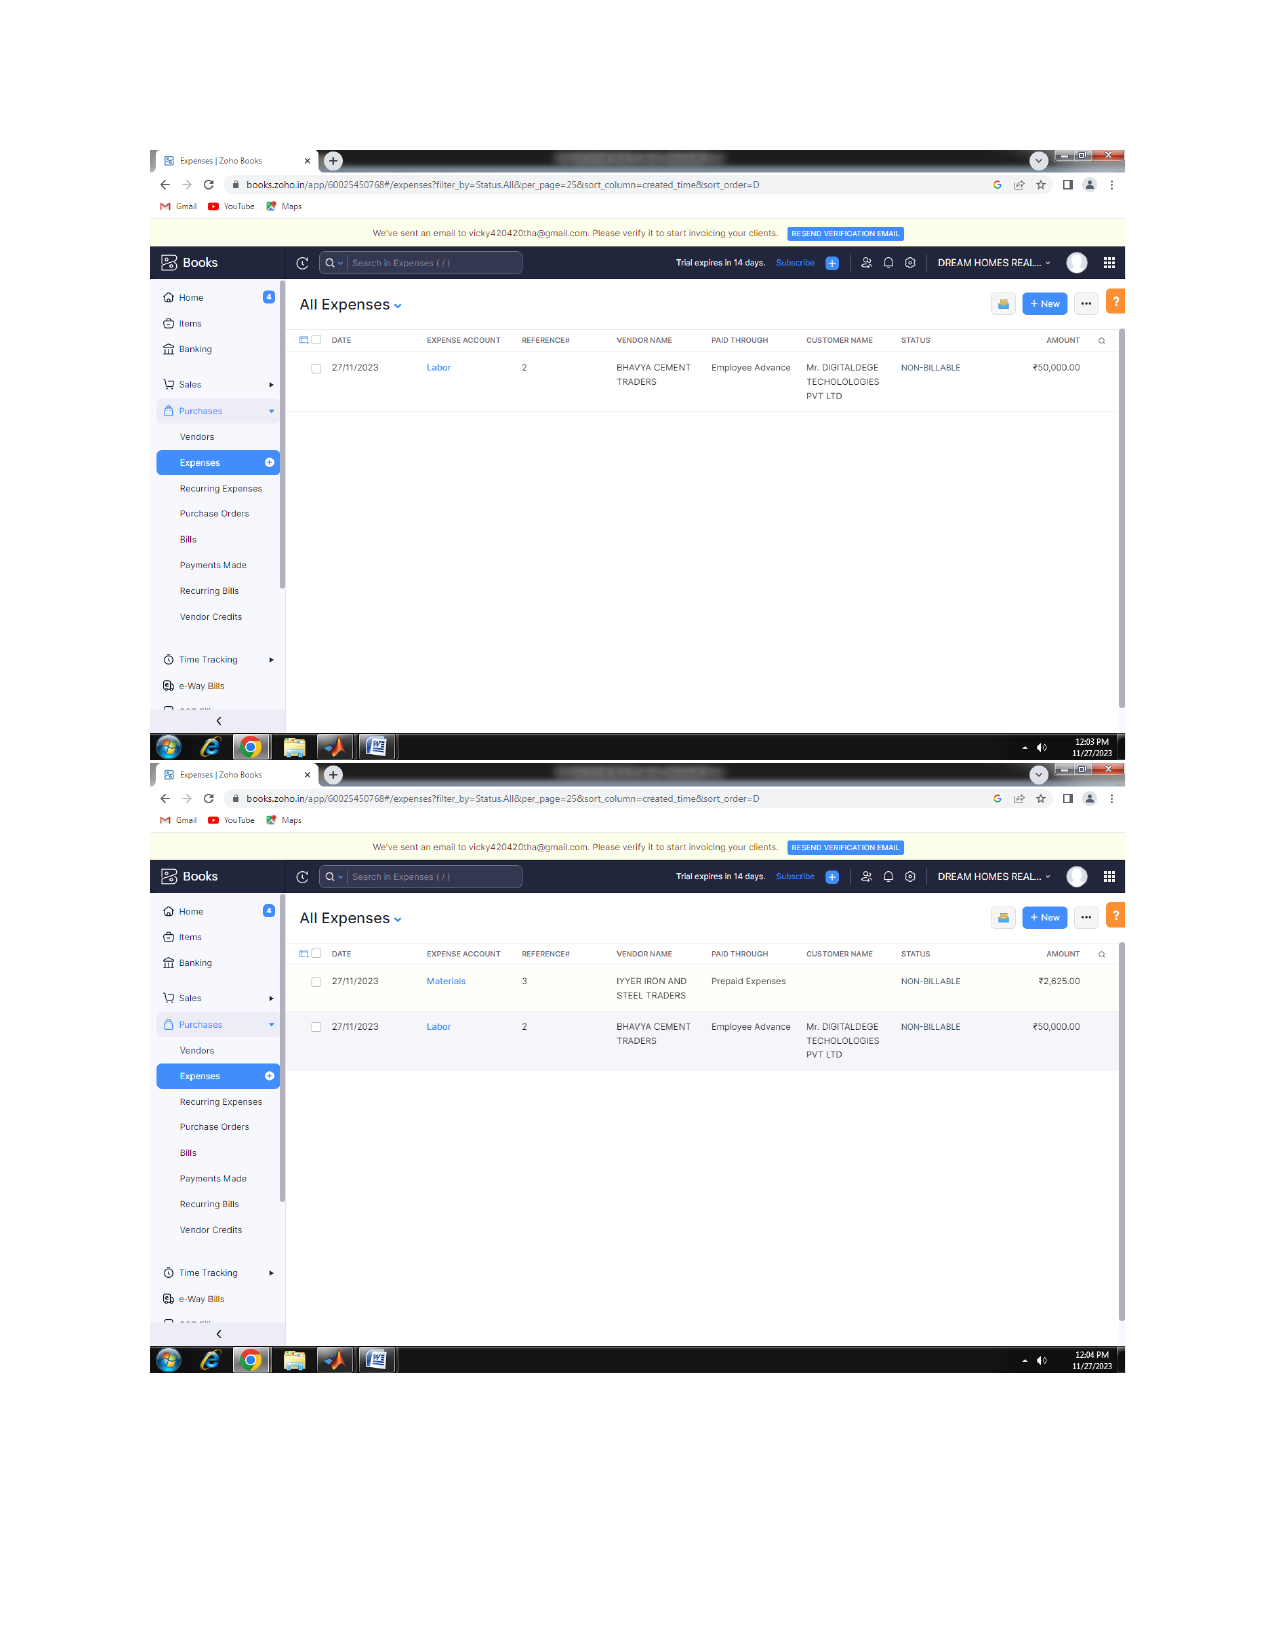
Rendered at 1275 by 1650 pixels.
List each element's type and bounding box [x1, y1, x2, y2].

picture [150, 763, 1125, 1373]
picture [150, 150, 1125, 760]
